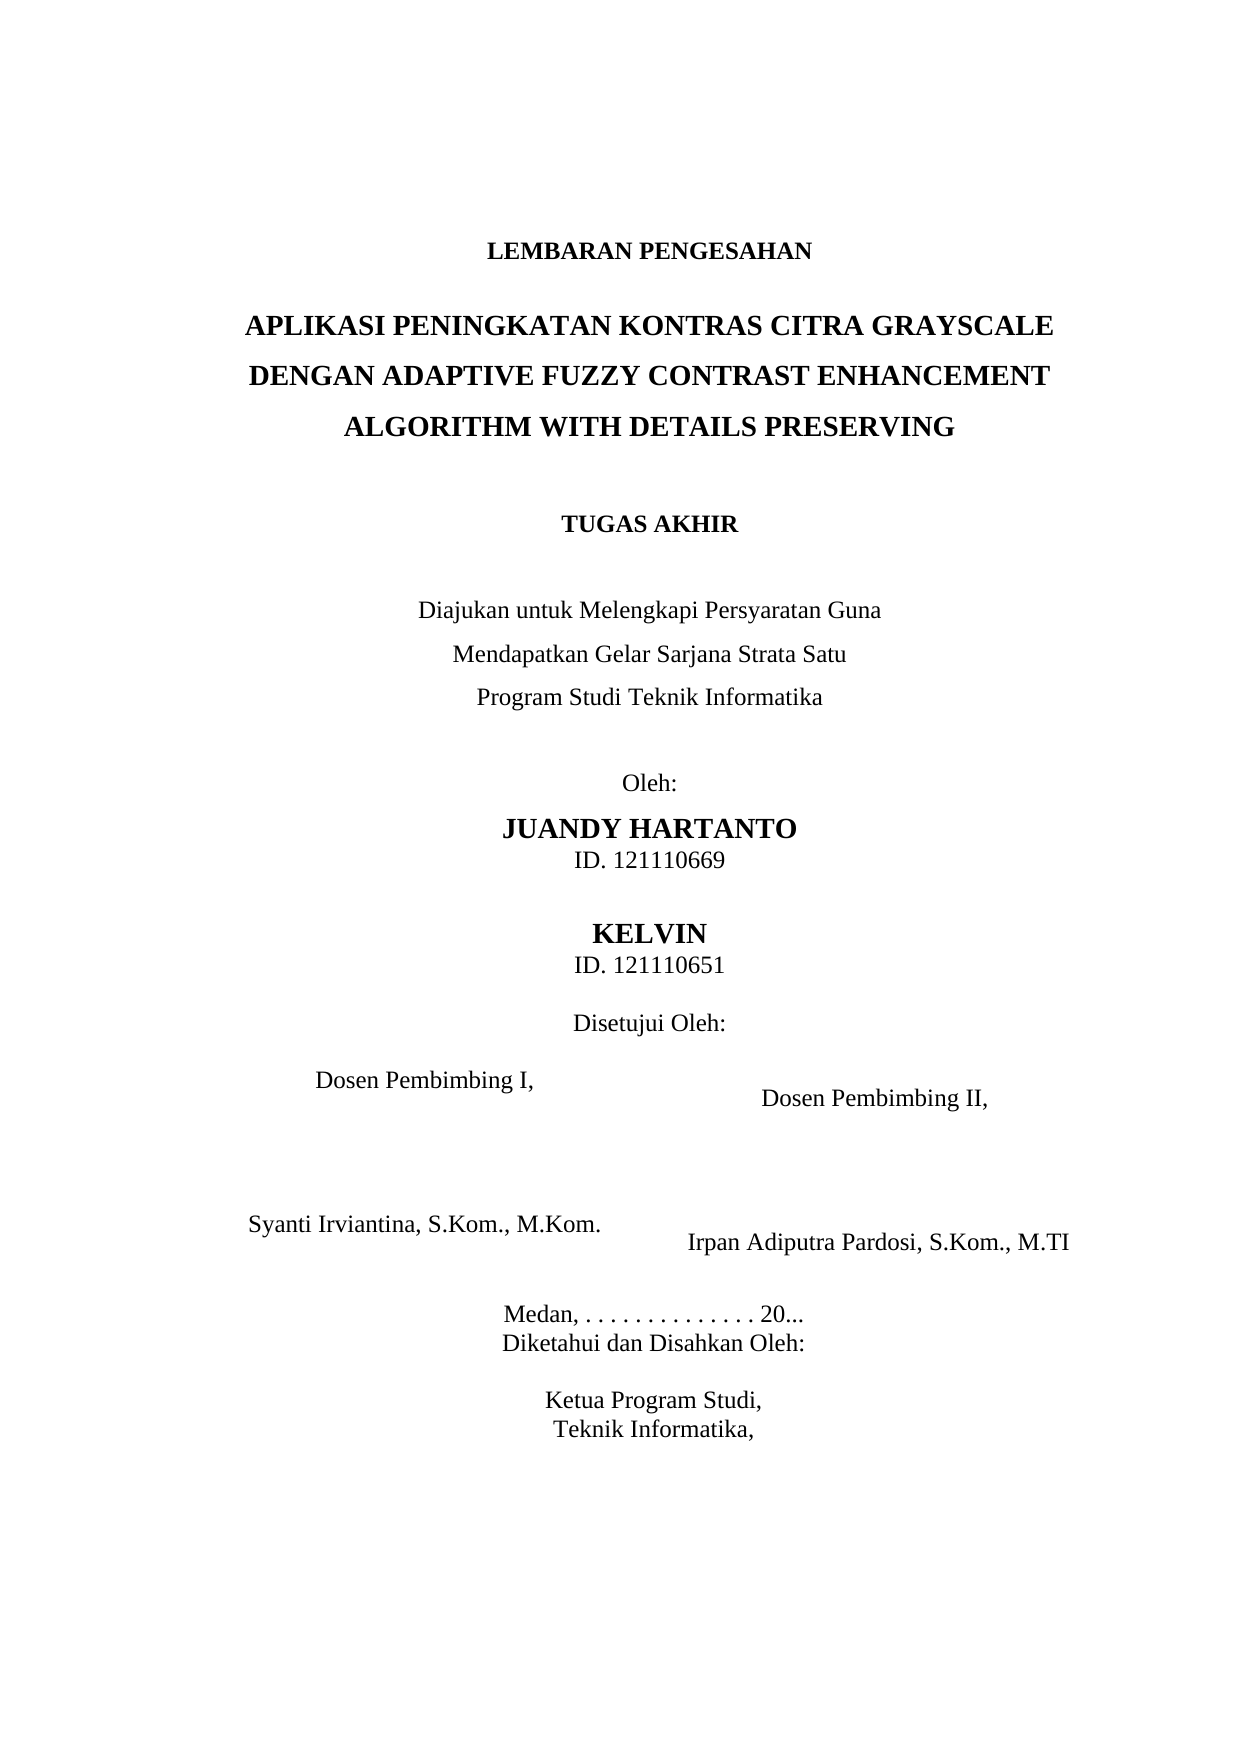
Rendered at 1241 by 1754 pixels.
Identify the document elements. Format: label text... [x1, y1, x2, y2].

text Teknik Informatika, [236, 1414, 1071, 1443]
text Dosen Pembimbing II, [686, 1083, 1063, 1112]
text Oleh: [236, 768, 1063, 797]
text Diajukan untuk Melengkapi Persyaratan Guna [236, 596, 1063, 624]
text LEMBARAN PENGESAHAN [236, 236, 1063, 265]
text Mendapatkan Gelar Sarjana Strata Satu [236, 639, 1063, 667]
text APLIKASI PENINGKATAN KONTRAS CITRA GRAYSCALE DENGAN ADAPTIVE FUZZY CONTRAST ENHANCEMENT ALGORITHM WITH DETAILS PRESERVING [236, 308, 1063, 442]
text ID. 121110651 [236, 950, 1063, 979]
text Syanti Irviantina, S.Kom., M.Kom. [236, 1209, 613, 1238]
text Disetujui Oleh: [236, 1008, 1063, 1036]
text ID. 121110669 [236, 845, 1063, 873]
text JUANDY HARTANTO [236, 811, 1063, 845]
text TUGAS AKHIR [236, 509, 1063, 538]
text KELVIN [236, 917, 1063, 950]
text Program Studi Teknik Informatika [236, 682, 1063, 711]
text Diketahui dan Disahkan Oleh: [236, 1328, 1071, 1356]
text Irpan Adiputra Pardosi, S.Kom., M.TI [686, 1227, 1071, 1256]
text Medan, . . . . . . . . . . . . . . 20... [236, 1299, 1071, 1328]
text Ketua Program Studi, [236, 1385, 1071, 1414]
text Dosen Pembimbing I, [236, 1065, 613, 1094]
